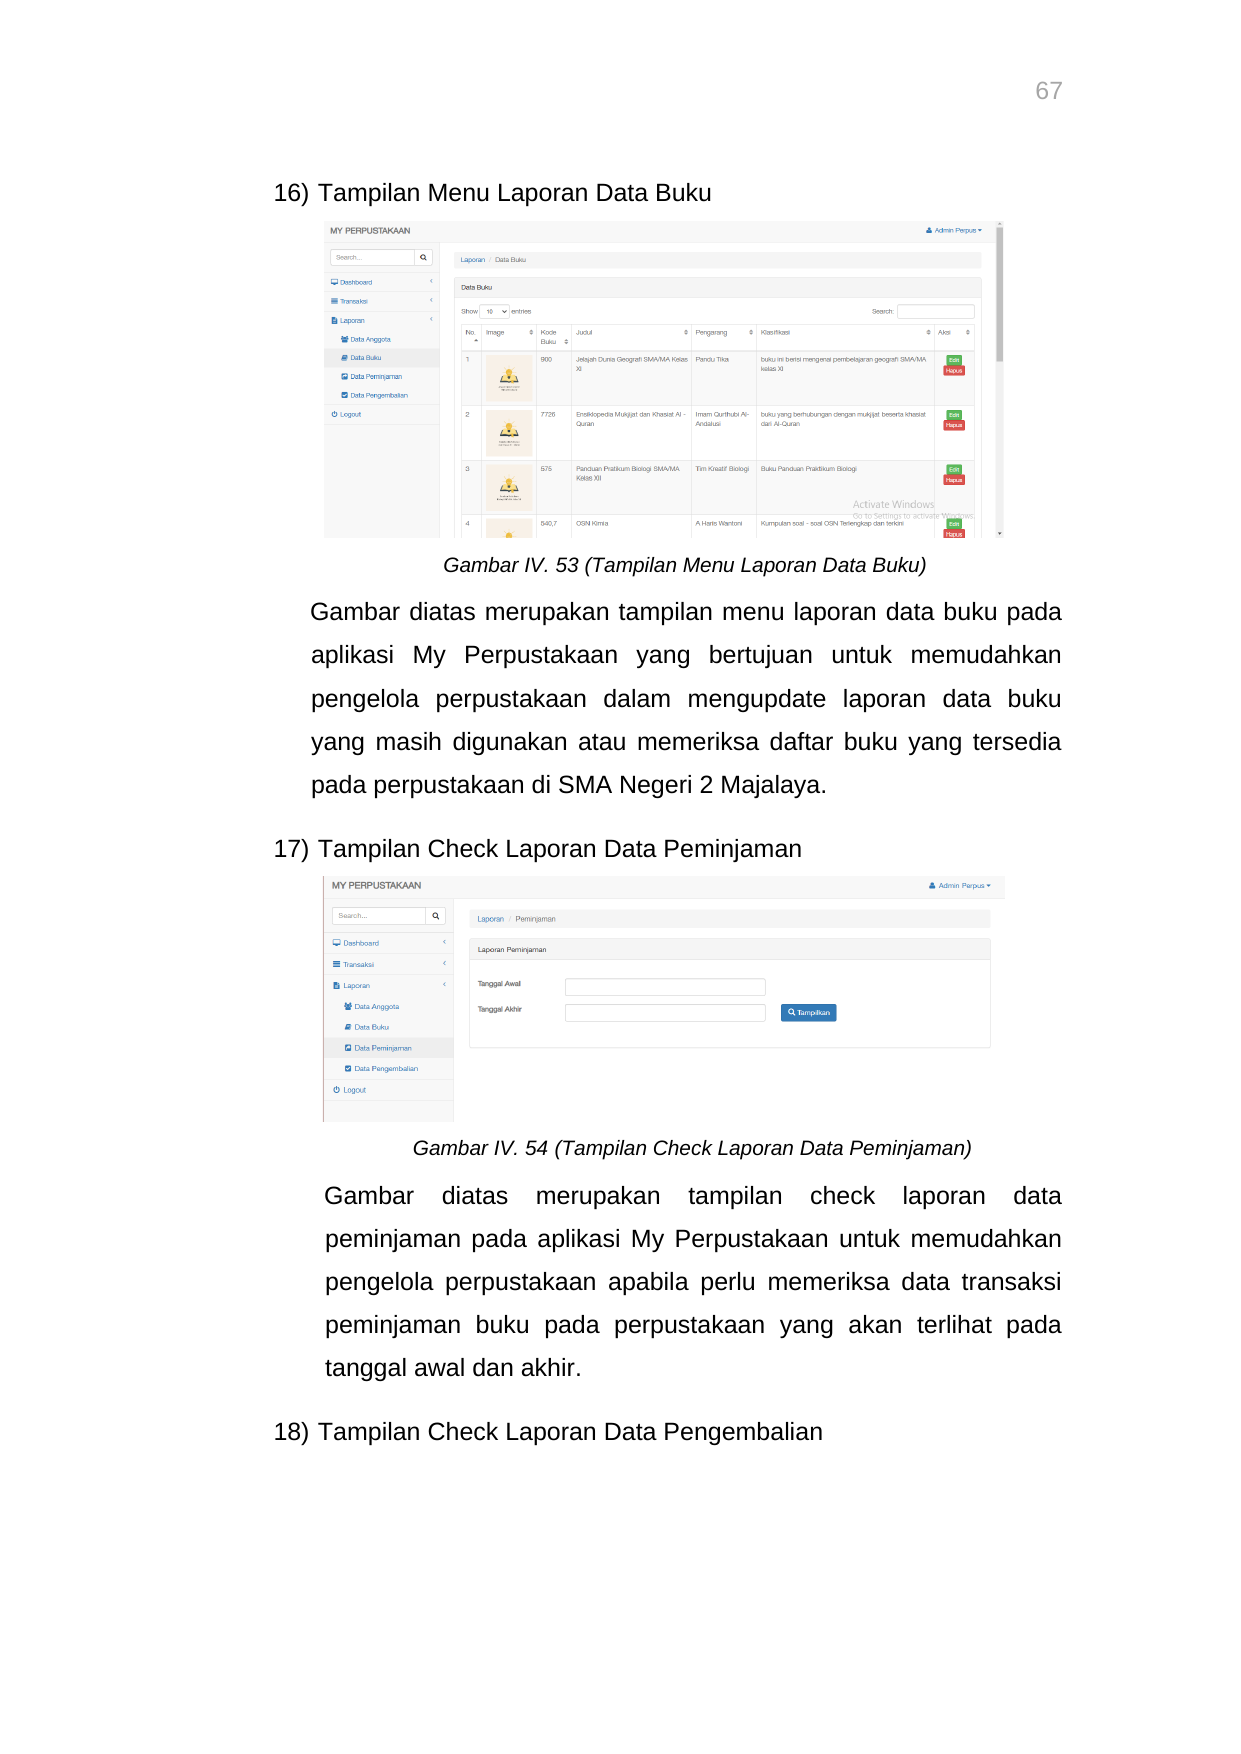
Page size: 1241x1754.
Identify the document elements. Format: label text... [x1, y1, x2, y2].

text Gambar diatas merupakan tampilan menu laporan data buku pada aplikasi My Perpustakaan yang bertujuan untuk memudahkan pengelola perpustakaan dalam mengupdate laporan data buku yang masih digunakan atau memeriksa daftar buku yang tersedia pada perpustakaan di SMA Negeri 2 Majalaya. [310, 597, 1063, 798]
list Tampilan Check Laporan Data Pengembalian [273, 1417, 1063, 1446]
picture [322, 876, 1005, 1122]
text Gambar diatas merupakan tampilan check laporan data peminjaman pada aplikasi My Perpustakaan untuk memudahkan pengelola perpustakaan apabila perlu memeriksa data transaksi peminjaman buku pada perpustakaan yang akan terlihat pada tanggal awal dan akhir. [324, 1181, 1063, 1382]
text Gambar IV. 54 (Tampilan Check Laporan Data Peminjaman) [324, 1136, 1063, 1160]
list Tampilan Menu Laporan Data Buku [273, 178, 1063, 207]
text Gambar IV. 53 (Tampilan Menu Laporan Data Buku) [309, 552, 1063, 576]
picture [324, 221, 1004, 538]
list Tampilan Check Laporan Data Peminjaman [273, 834, 1063, 862]
